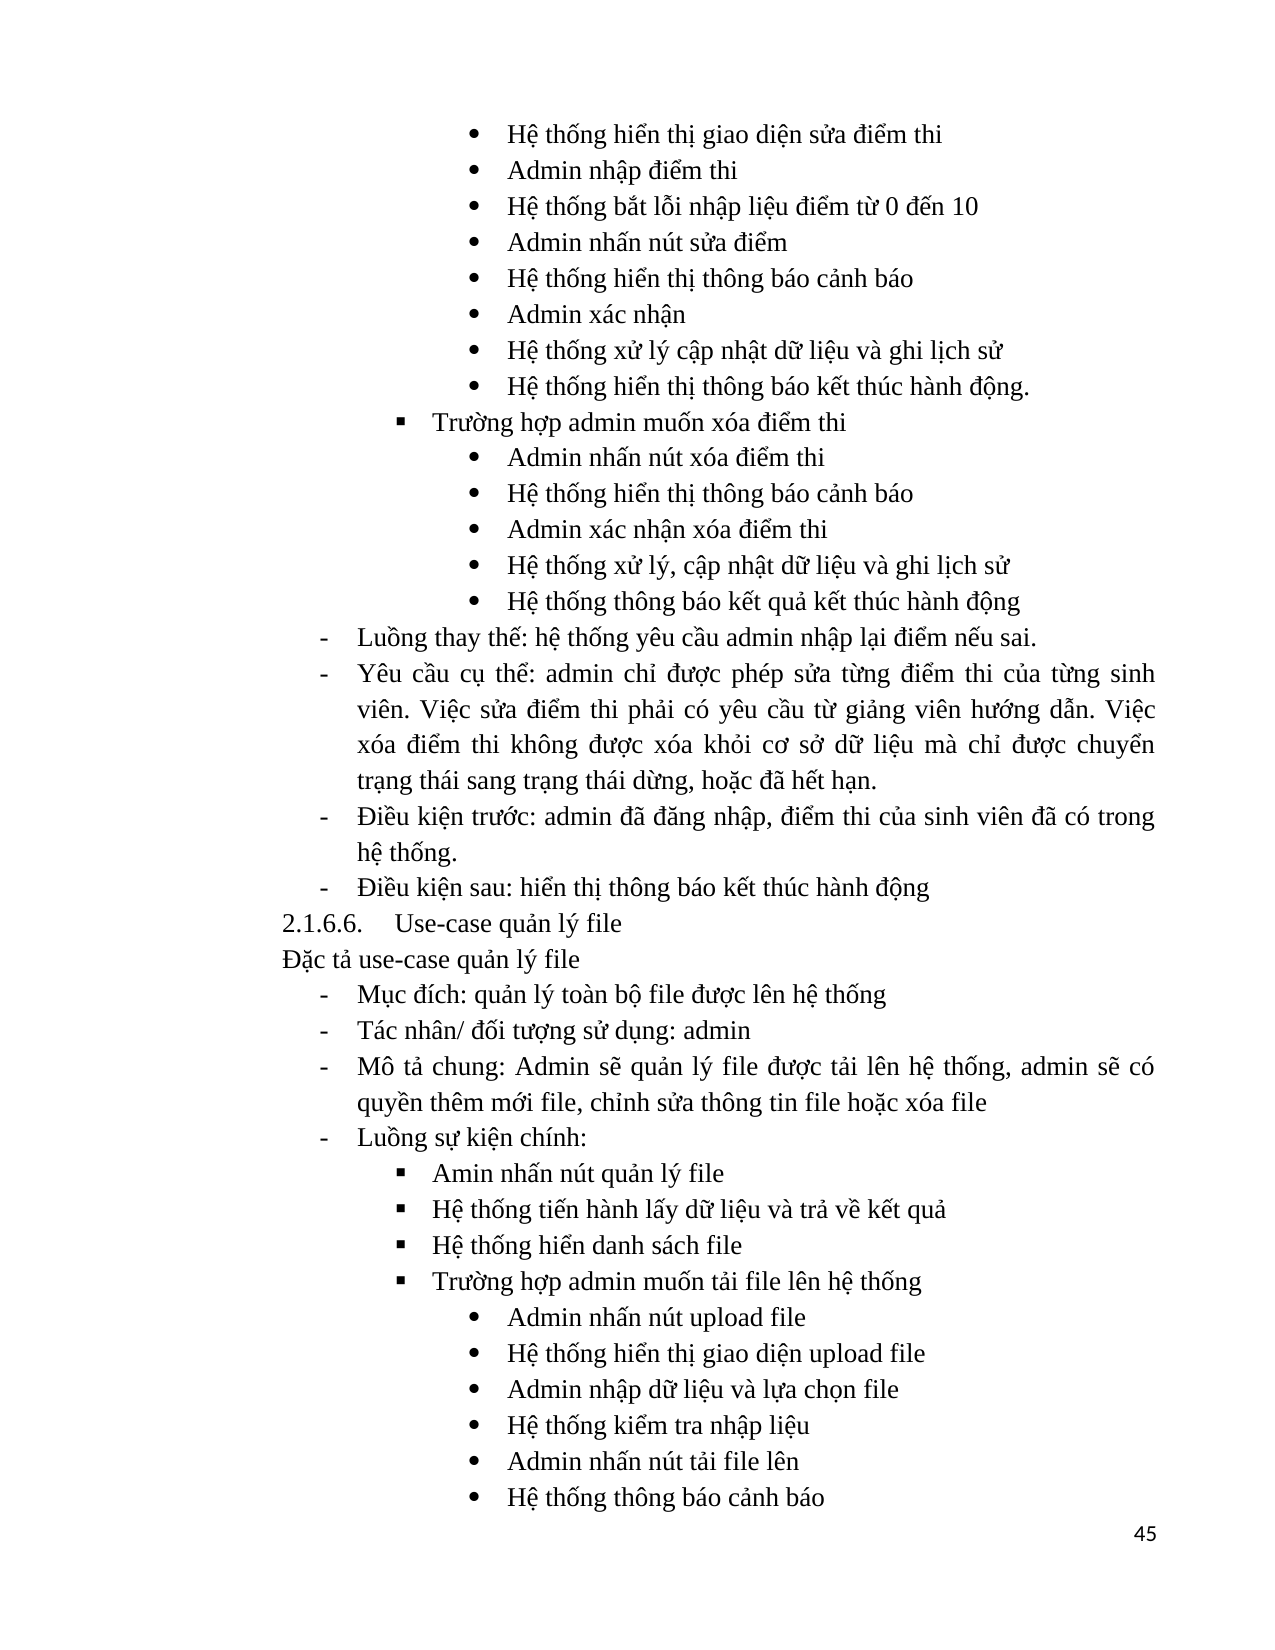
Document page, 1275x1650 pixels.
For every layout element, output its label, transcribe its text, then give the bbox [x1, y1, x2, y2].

list Hệ thống bắt lỗi nhập liệu điểm từ 0 đến 10 [469, 190, 1157, 221]
list Hệ thống kiểm tra nhập liệu [469, 1409, 1157, 1440]
list Hệ thống hiển thị thông báo kết thúc hành động. [469, 370, 1157, 401]
list Điều kiện sau: hiển thị thông báo kết thúc hành động [319, 871, 1157, 902]
list Trường hợp admin muốn xóa điểm thi [394, 406, 1157, 437]
list Admin xác nhận xóa điểm thi [469, 513, 1157, 545]
list Yêu cầu cụ thể: admin chỉ được phép sửa từng điểm thi của từng sinh viên. Việc sửa điểm thi phải có yêu cầu từ giảng viên hướng dẫn. Việc xóa điểm thi không được xóa khỏi cơ sở dữ liệu mà chỉ được chuyển trạng thái sang trạng thái dừng, hoặc đã hết hạn. [319, 657, 1157, 795]
text Đặc tả use-case quản lý file [282, 943, 1157, 974]
list Amin nhấn nút quản lý file [394, 1157, 1157, 1188]
list Hệ thống xử lý, cập nhật dữ liệu và ghi lịch sử [469, 549, 1157, 581]
list Admin nhấn nút tải file lên [469, 1445, 1157, 1476]
list Tác nhân/ đối tượng sử dụng: admin [319, 1014, 1157, 1045]
list Luồng sự kiện chính: [319, 1121, 1157, 1153]
list Admin nhập dữ liệu và lựa chọn file [469, 1373, 1157, 1404]
list Mục đích: quản lý toàn bộ file được lên hệ thống [319, 978, 1157, 1010]
list Admin nhấn nút sửa điểm [469, 226, 1157, 257]
list Điều kiện trước: admin đã đăng nhập, điểm thi của sinh viên đã có trong hệ thống. [319, 800, 1157, 867]
list Use-case quản lý file [282, 907, 1157, 938]
list Hệ thống hiển thị thông báo cảnh báo [469, 262, 1157, 293]
list Hệ thống thông báo cảnh báo [469, 1481, 1157, 1512]
list Admin nhập điểm thi [469, 154, 1157, 185]
list Hệ thống hiển thị thông báo cảnh báo [469, 477, 1157, 509]
list Hệ thống hiển thị giao diện sửa điểm thi [469, 118, 1157, 149]
list Hệ thống thông báo kết quả kết thúc hành động [469, 585, 1157, 617]
list Mô tả chung: Admin sẽ quản lý file được tải lên hệ thống, admin sẽ có quyền thêm mới file, chỉnh sửa thông tin file hoặc xóa file [319, 1050, 1157, 1117]
list Hệ thống hiển thị giao diện upload file [469, 1337, 1157, 1368]
list Luồng thay thế: hệ thống yêu cầu admin nhập lại điểm nếu sai. [319, 621, 1157, 652]
list Trường hợp admin muốn tải file lên hệ thống [394, 1265, 1157, 1296]
list Hệ thống tiến hành lấy dữ liệu và trả về kết quả [394, 1193, 1157, 1224]
list Admin nhấn nút upload file [469, 1301, 1157, 1332]
list Admin xác nhận [469, 298, 1157, 329]
list Hệ thống xử lý cập nhật dữ liệu và ghi lịch sử [469, 334, 1157, 365]
list Admin nhấn nút xóa điểm thi [469, 442, 1157, 473]
list Hệ thống hiển danh sách file [394, 1229, 1157, 1260]
